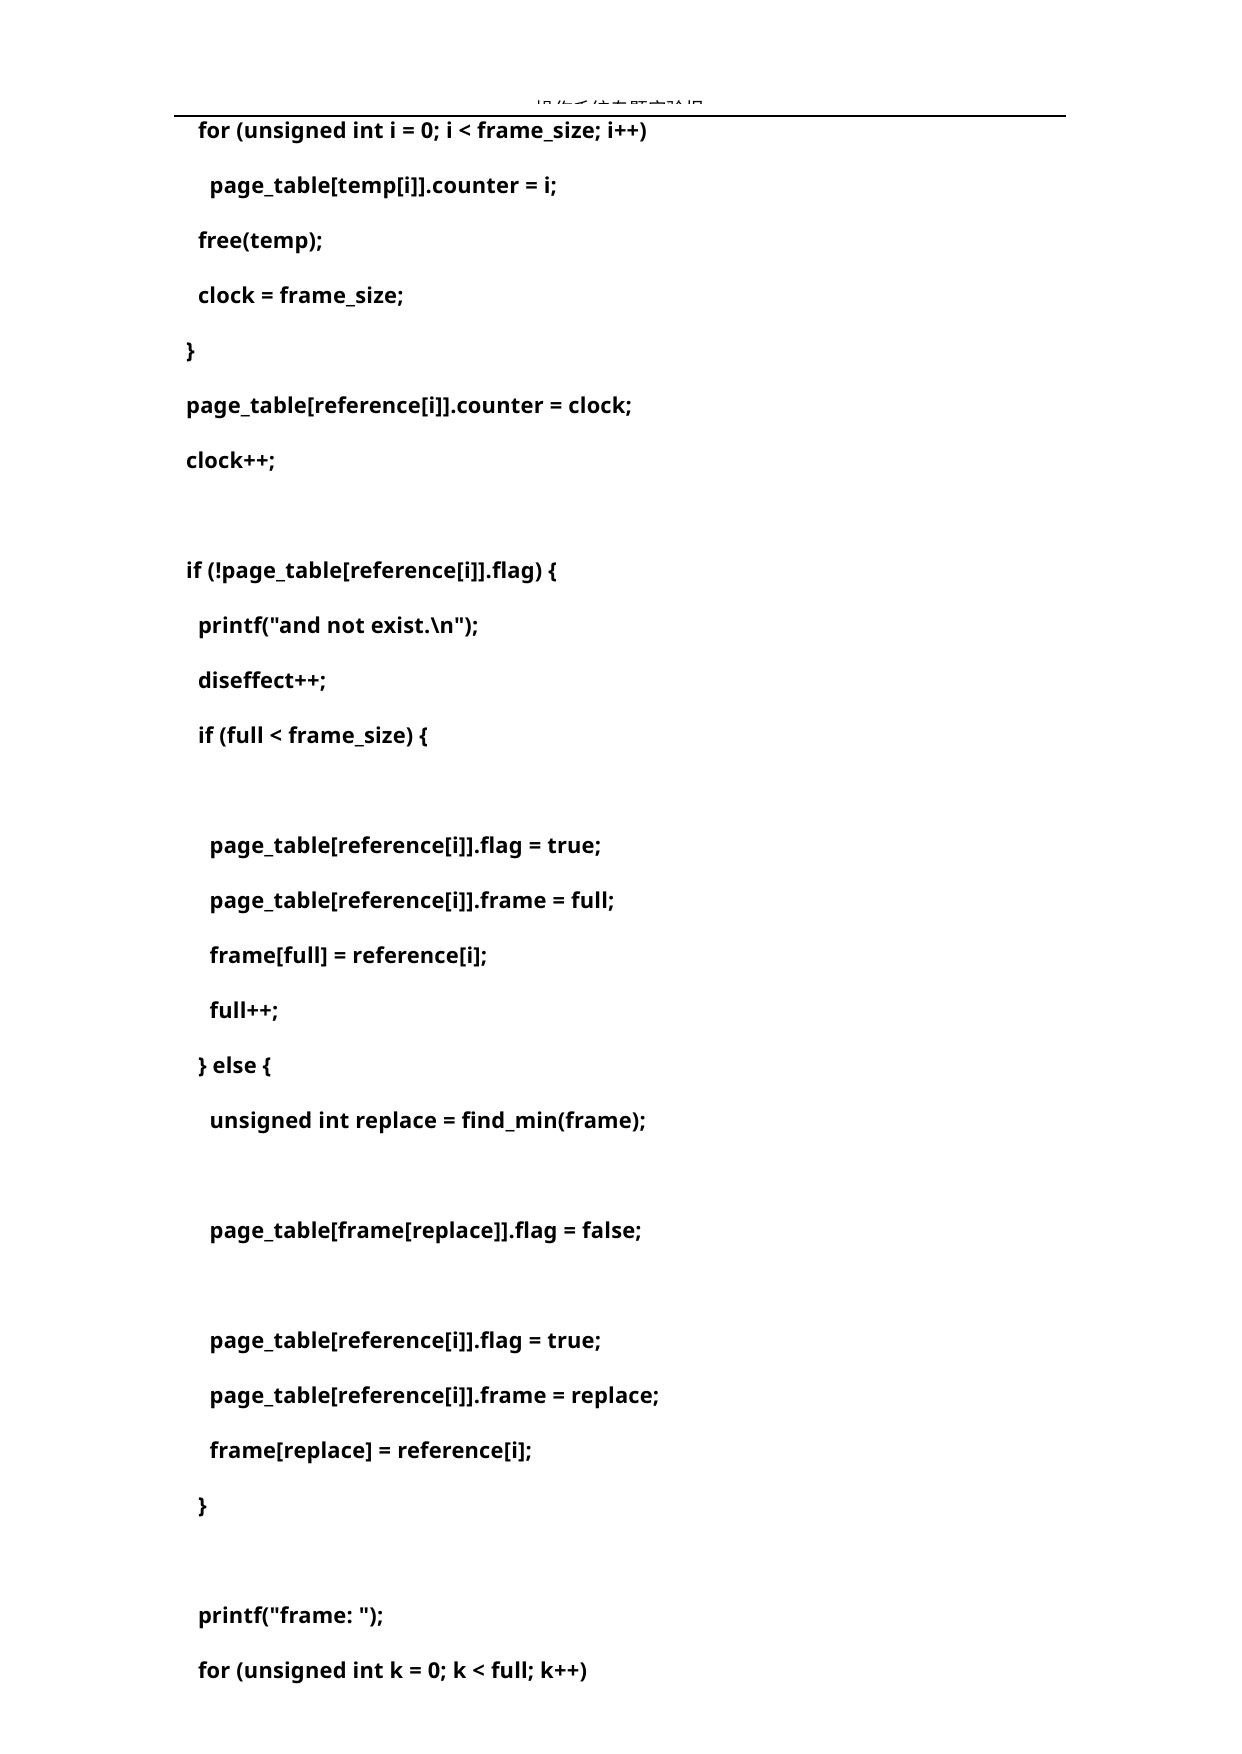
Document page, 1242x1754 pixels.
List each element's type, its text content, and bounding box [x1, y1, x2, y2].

text } [162, 1489, 1079, 1519]
text page_table[reference[i]].flag = true; [162, 829, 1079, 859]
text clock++; [162, 444, 1079, 474]
text unsigned int replace = find_min(frame); [162, 1104, 1079, 1134]
text full++; [162, 994, 1079, 1024]
text for (unsigned int i = 0; i < frame_size; i++) [162, 114, 1079, 144]
text free(temp); [162, 224, 1079, 254]
text page_table[frame[replace]].flag = false; [162, 1214, 1079, 1244]
text if (!page_table[reference[i]].flag) { [162, 554, 1079, 584]
text diseffect++; [162, 664, 1079, 694]
text for (unsigned int k = 0; k < full; k++) [162, 1654, 1079, 1684]
text page_table[reference[i]].frame = replace; [162, 1379, 1079, 1409]
text } [162, 334, 1079, 364]
text frame[full] = reference[i]; [162, 939, 1079, 969]
text printf("and not exist.\n"); [162, 609, 1079, 639]
text page_table[reference[i]].counter = clock; [162, 389, 1079, 419]
text printf("frame: "); [162, 1599, 1079, 1629]
text if (full < frame_size) { [162, 719, 1079, 749]
text frame[replace] = reference[i]; [162, 1434, 1079, 1464]
text } else { [162, 1049, 1079, 1079]
text clock = frame_size; [162, 279, 1079, 309]
text page_table[reference[i]].frame = full; [162, 884, 1079, 914]
text page_table[reference[i]].flag = true; [162, 1324, 1079, 1354]
text page_table[temp[i]].counter = i; [162, 169, 1079, 199]
